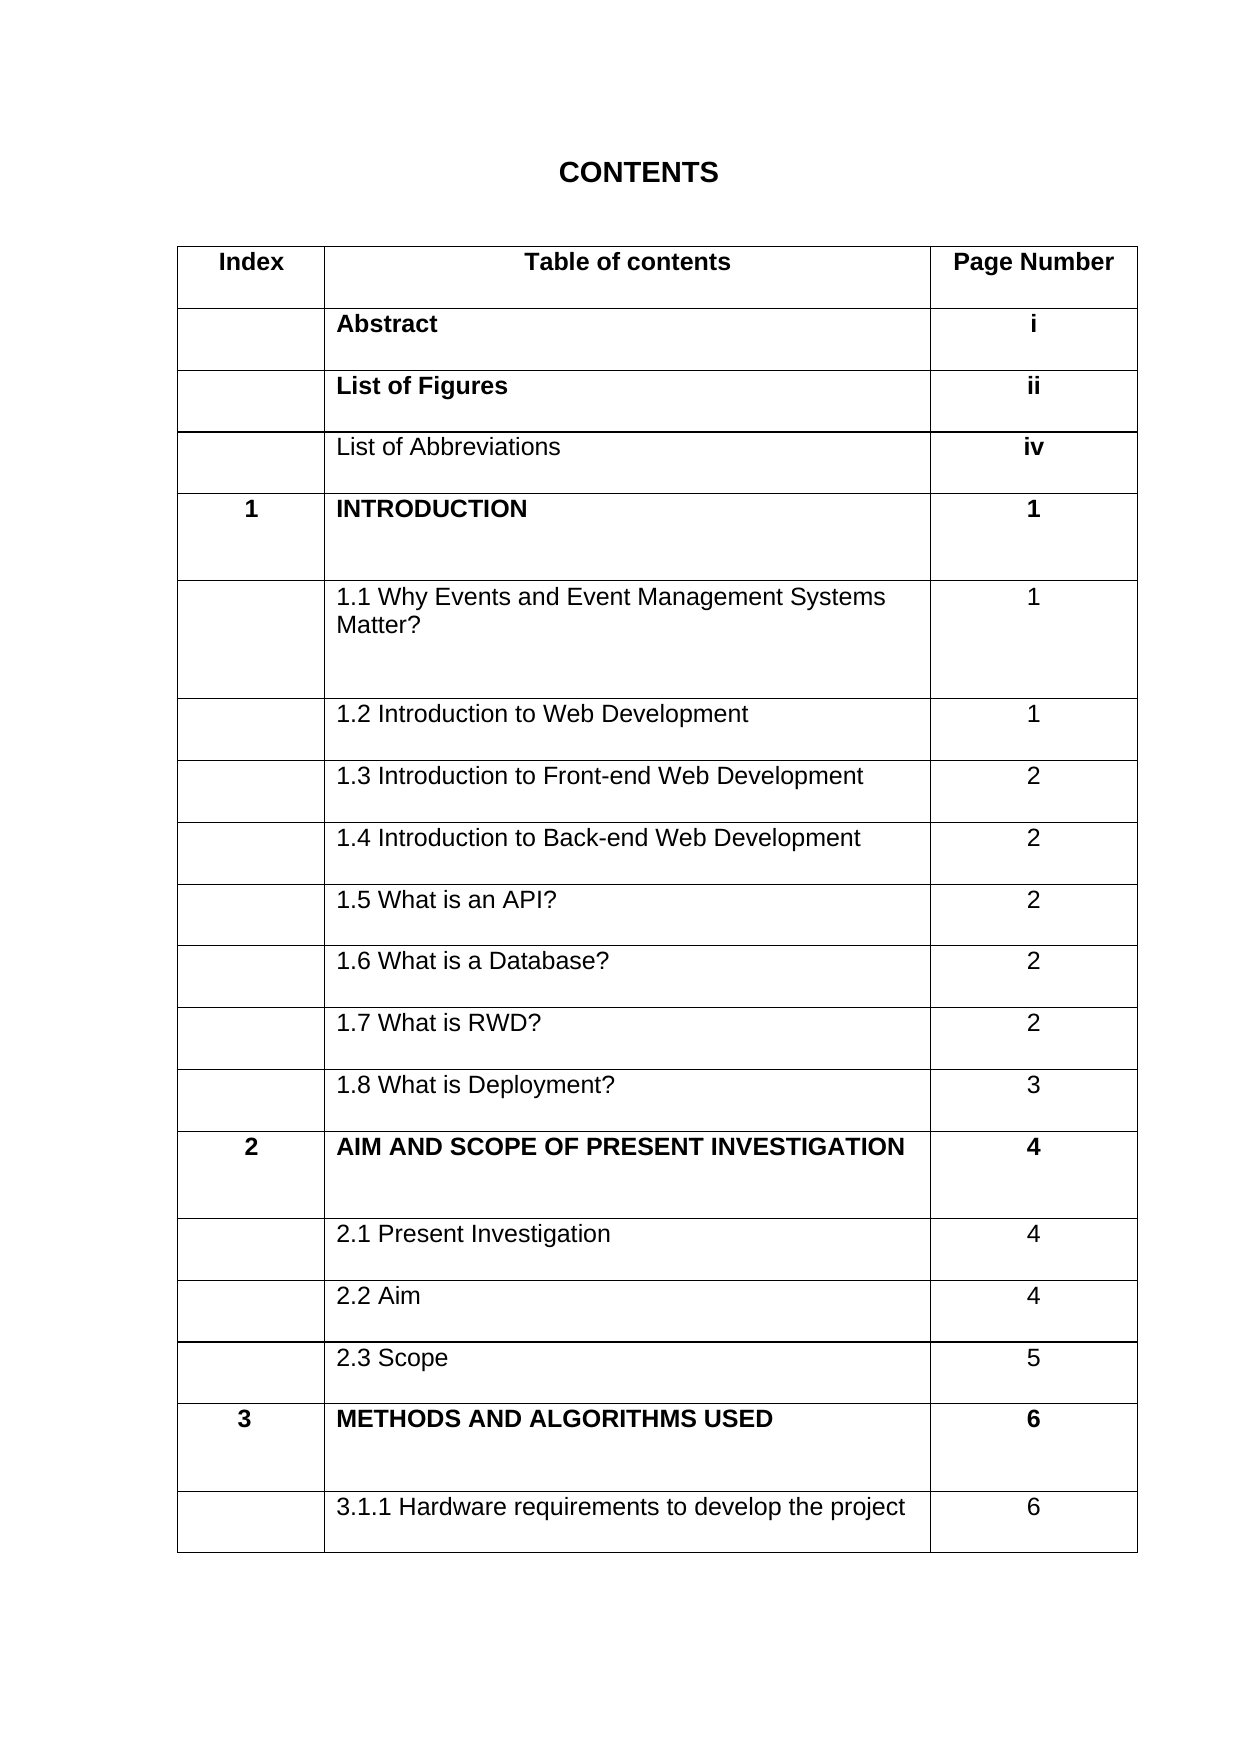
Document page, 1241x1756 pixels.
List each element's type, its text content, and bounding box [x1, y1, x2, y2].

table_cell 2 [931, 885, 1137, 945]
table_cell 1 [931, 699, 1137, 760]
table_cell [178, 1492, 324, 1552]
table_cell 3 [178, 1404, 324, 1491]
table_cell 2 [931, 946, 1137, 1007]
table_cell [178, 823, 324, 883]
table_cell i [931, 309, 1137, 369]
table_cell 3.1.1 Hardware requirements to develop the project [325, 1492, 930, 1552]
table_cell 2 [931, 823, 1137, 883]
table_cell 1.6 What is a Database? [325, 946, 930, 1007]
table_cell 1.1 Why Events and Event Management Systems Matter? [325, 581, 930, 698]
table_cell 5 [931, 1343, 1137, 1403]
table_cell 1.7 What is RWD? [325, 1008, 930, 1069]
table_cell AIM AND SCOPE OF PRESENT INVESTIGATION [325, 1132, 930, 1218]
table_cell ii [931, 371, 1137, 431]
table_header Table of contents [325, 247, 930, 308]
table_cell 4 [931, 1132, 1137, 1218]
table_cell 2.2 Aim [325, 1281, 930, 1341]
table_cell [178, 1281, 324, 1341]
table_cell [178, 1219, 324, 1280]
table_header Index [178, 247, 324, 308]
subtitle CONTENTS [177, 155, 1092, 188]
table_cell 6 [931, 1404, 1137, 1491]
table_cell [178, 885, 324, 945]
table_cell 2 [931, 761, 1137, 822]
table_cell 2 [931, 1008, 1137, 1069]
table_cell [178, 761, 324, 822]
table_cell 1 [178, 494, 324, 580]
table_cell 2.3 Scope [325, 1343, 930, 1403]
table_cell [178, 699, 324, 760]
table_cell 3 [931, 1070, 1137, 1131]
table_cell 1.2 Introduction to Web Development [325, 699, 930, 760]
table_cell 2 [178, 1132, 324, 1218]
table_cell Abstract [325, 309, 930, 369]
table_cell iv [931, 433, 1137, 493]
table_cell [178, 1343, 324, 1403]
table_cell INTRODUCTION [325, 494, 930, 580]
table_cell 1 [931, 581, 1137, 698]
table_cell [178, 1070, 324, 1131]
table_cell [178, 946, 324, 1007]
table_cell 2.1 Present Investigation [325, 1219, 930, 1280]
table_cell 6 [931, 1492, 1137, 1552]
table_cell [178, 371, 324, 431]
table_cell [178, 309, 324, 369]
table_header Page Number [931, 247, 1137, 308]
table_cell METHODS AND ALGORITHMS USED [325, 1404, 930, 1491]
table_cell [178, 433, 324, 493]
table_cell 4 [931, 1281, 1137, 1341]
table_cell 1.5 What is an API? [325, 885, 930, 945]
table_cell 4 [931, 1219, 1137, 1280]
table_cell 1 [931, 494, 1137, 580]
table_cell List of Abbreviations [325, 433, 930, 493]
table_cell 1.8 What is Deployment? [325, 1070, 930, 1131]
table_cell [178, 581, 324, 698]
table_cell 1.3 Introduction to Front-end Web Development [325, 761, 930, 822]
table_cell List of Figures [325, 371, 930, 431]
table_cell [178, 1008, 324, 1069]
table_cell 1.4 Introduction to Back-end Web Development [325, 823, 930, 883]
